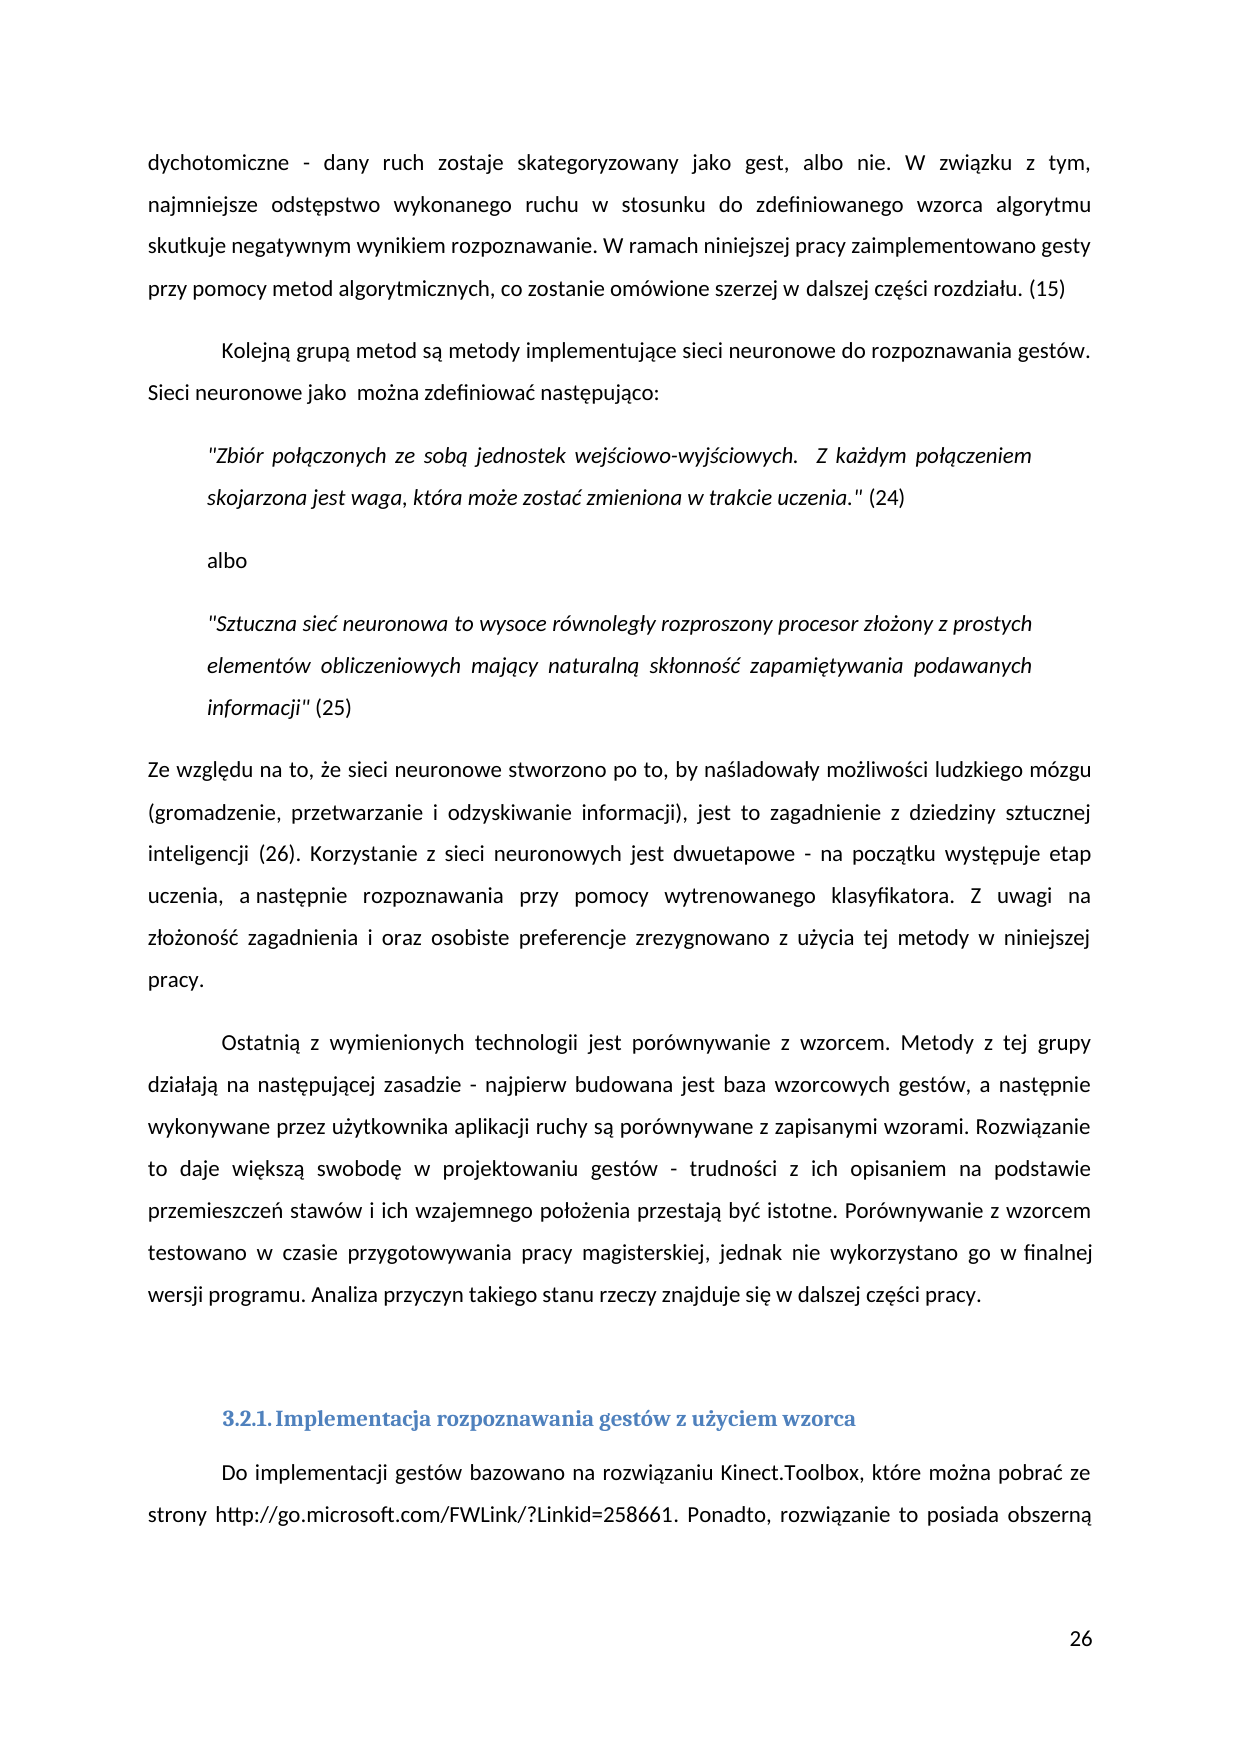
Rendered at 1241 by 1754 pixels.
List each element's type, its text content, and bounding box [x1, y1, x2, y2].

text "Sztuczna sieć neuronowa to wysoce równoległy rozproszony procesor złożony z prostych elementów obliczeniowych mający naturalną skłonność zapamiętywania podawanych informacji" [207, 609, 1034, 721]
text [148, 1458, 1092, 1528]
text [148, 148, 1093, 302]
subtitle Implementacja rozpoznawania gestów z użyciem wzorca [223, 1406, 1092, 1432]
text Ze względu na to, że sieci neuronowe stworzono po to, by naśladowały możliwości ludzkiego mózgu (gromadzenie, przetwarzanie i odzyskiwanie informacji), jest to zagadnienie z dziedziny sztucznej inteligencji . Korzystanie z sieci neuronowych jest dwuetapowe - na początku występuje etap uczenia, a następnie rozpoznawania przy pomocy wytrenowanego klasyfikatora. Z uwagi na złożoność zagadnienia i oraz osobiste preferencje zrezygnowano z użycia tej metody w niniejszej pracy. [148, 756, 1093, 993]
text Kolejną grupą metod są metody implementujące sieci neuronowe do rozpoznawania gestów. Sieci neuronowe jako można zdefiniować następująco: [148, 336, 1093, 406]
text "Zbiór połączonych ze sobą jednostek wejściowo-wyjściowych. Z każdym połączeniem skojarzona jest waga, która może zostać zmieniona w trakcie uczenia." [207, 441, 1034, 511]
text albo [207, 546, 1034, 574]
text Ostatnią z wymienionych technologii jest porównywanie z wzorcem. Metody z tej grupy działają na następującej zasadzie - najpierw budowana jest baza wzorcowych gestów, a następnie wykonywane przez użytkownika aplikacji ruchy są porównywane z zapisanymi wzorami. Rozwiązanie to daje większą swobodę w projektowaniu gestów - trudności z ich opisaniem na podstawie przemieszczeń stawów i ich wzajemnego położenia przestają być istotne. Porównywanie z wzorcem testowano w czasie przygotowywania pracy magisterskiej, jednak nie wykorzystano go w finalnej wersji programu. Analiza przyczyn takiego stanu rzeczy znajduje się w dalszej części pracy. [148, 1028, 1093, 1308]
